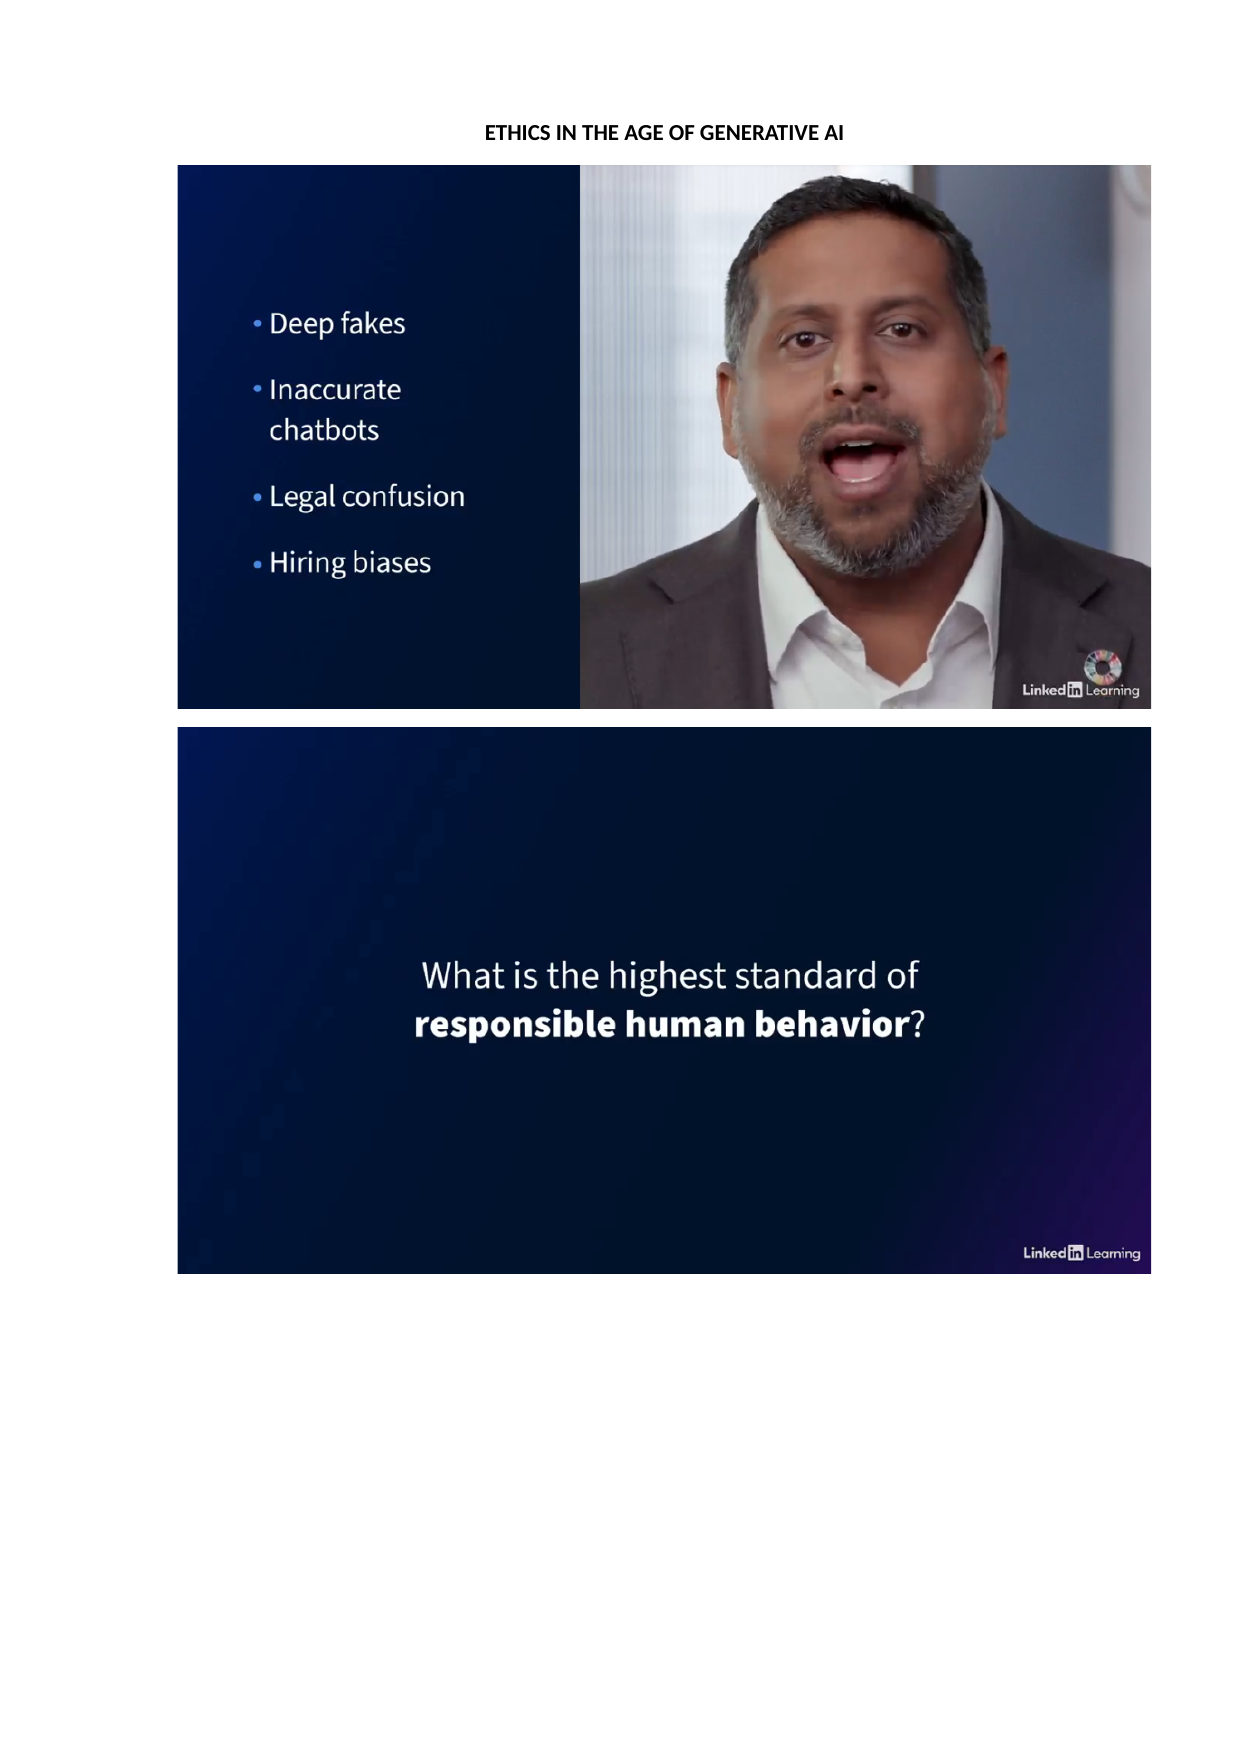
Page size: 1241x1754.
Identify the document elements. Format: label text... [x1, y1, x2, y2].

text ETHICS IN THE AGE OF GENERATIVE AI [177, 118, 1152, 146]
picture [177, 727, 1152, 1274]
picture [177, 165, 1152, 709]
